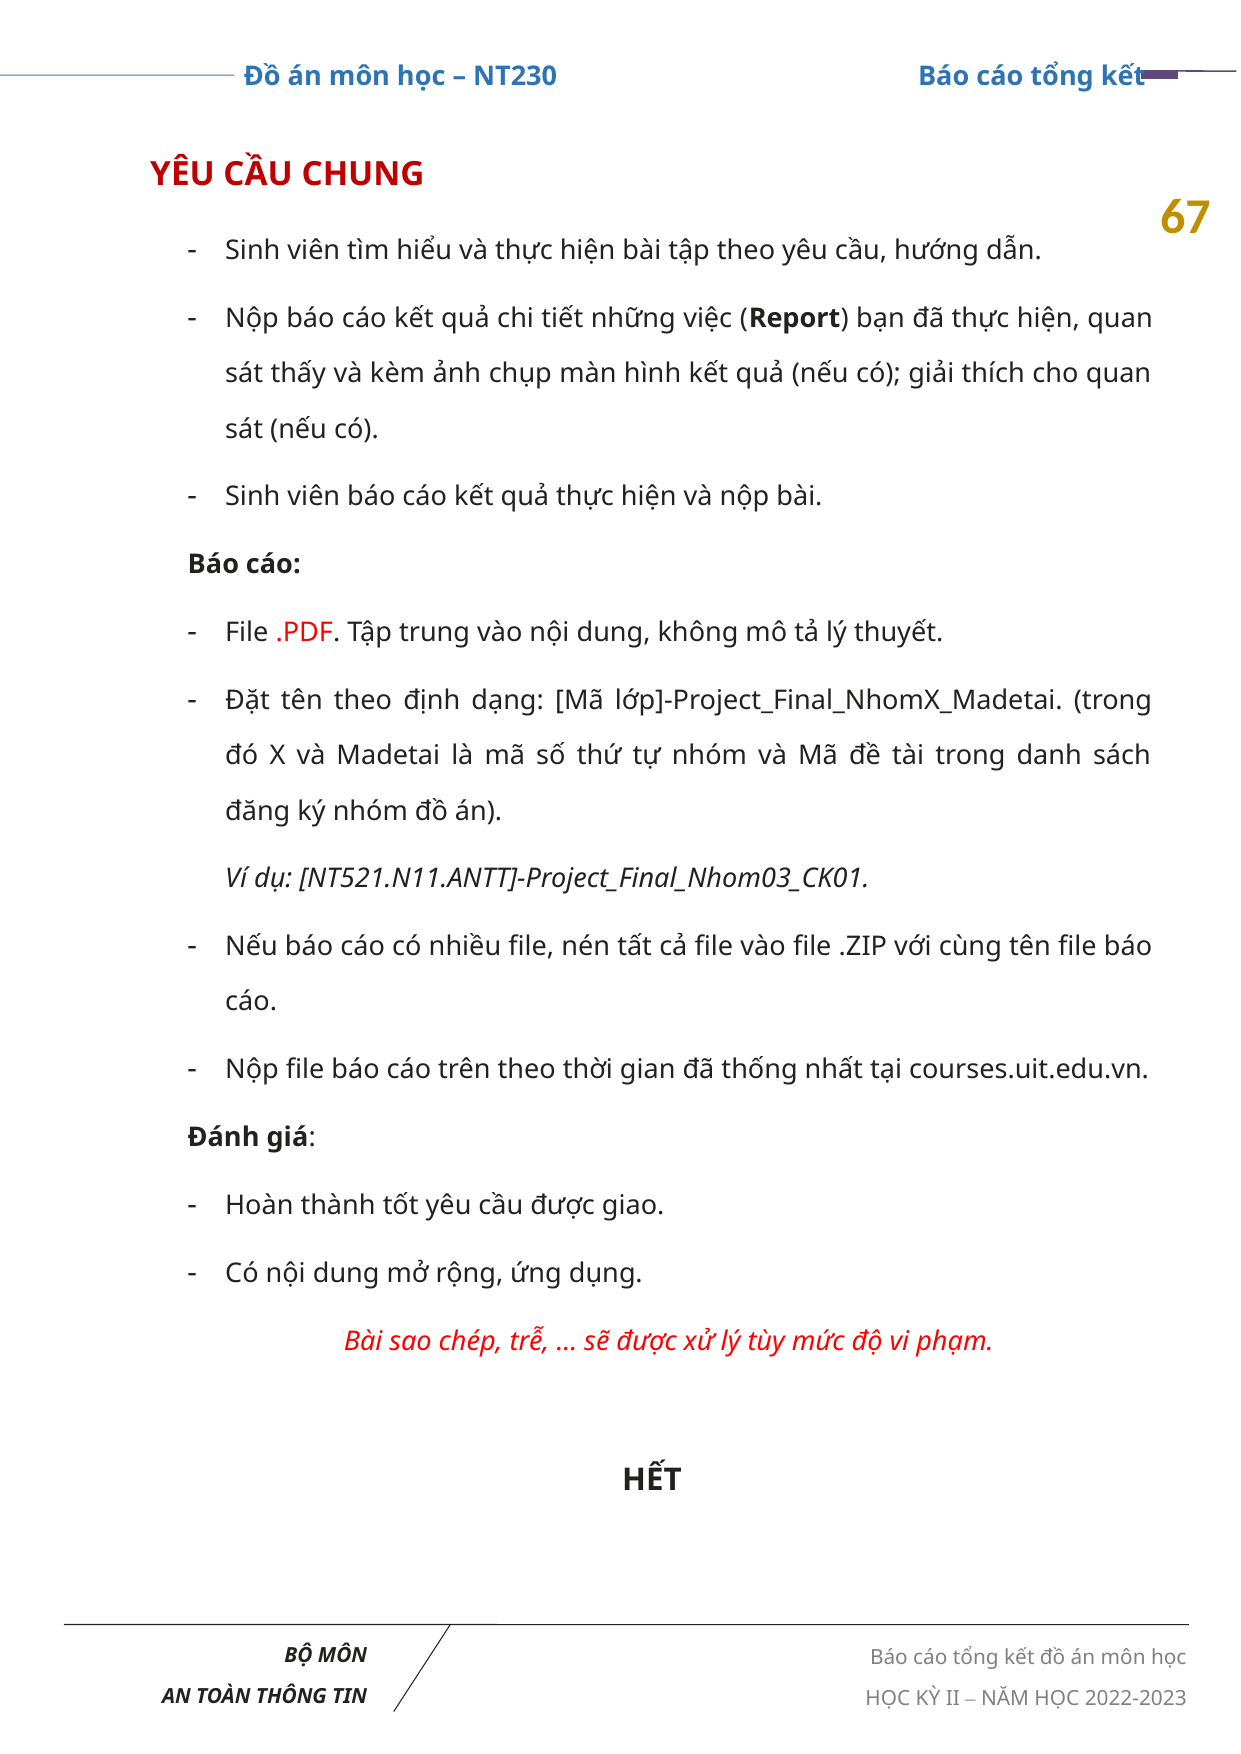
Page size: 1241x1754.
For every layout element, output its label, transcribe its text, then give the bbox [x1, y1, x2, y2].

list Nộp báo cáo kết quả chi tiết những việc (Report) bạn đã thực hiện, quan sát thấy và kèm ảnh chụp màn hình kết quả (nếu có); giải thích cho quan sát (nếu có). [187, 298, 1153, 446]
list Nộp file báo cáo trên theo thời gian đã thống nhất tại courses.uit.edu.vn. [187, 1050, 1153, 1087]
list Có nội dung mở rộng, ứng dụng. [187, 1253, 1153, 1290]
text Báo cáo: [150, 545, 1153, 582]
text Ví dụ: [NT521.N11.ANTT]-Project_Final_Nhom03_CK01. [225, 859, 1153, 896]
list Sinh viên tìm hiểu và thực hiện bài tập theo yêu cầu, hướng dẫn. [187, 231, 1153, 267]
list Đặt tên theo định dạng: [Mã lớp]-Project_Final_NhomX_Madetai. (trong đó X và Madetai là mã số thứ tự nhóm và Mã đề tài trong danh sách đăng ký nhóm đồ án). [187, 680, 1153, 828]
list Nếu báo cáo có nhiều file, nén tất cả file vào file .ZIP với cùng tên file báo cáo. [187, 927, 1153, 1019]
list Hoàn thành tốt yêu cầu được giao. [187, 1185, 1153, 1222]
subtitle YÊU CẦU CHUNG [150, 150, 1153, 195]
text Đánh giá: [150, 1117, 1153, 1154]
list File .PDF. Tập trung vào nội dung, không mô tả lý thuyết. [187, 612, 1153, 649]
list Sinh viên báo cáo kết quả thực hiện và nộp bài. [187, 477, 1153, 514]
text Bài sao chép, trễ, … sẽ được xử lý tùy mức độ vi phạm. [150, 1321, 1153, 1358]
text HẾT [150, 1457, 1153, 1499]
